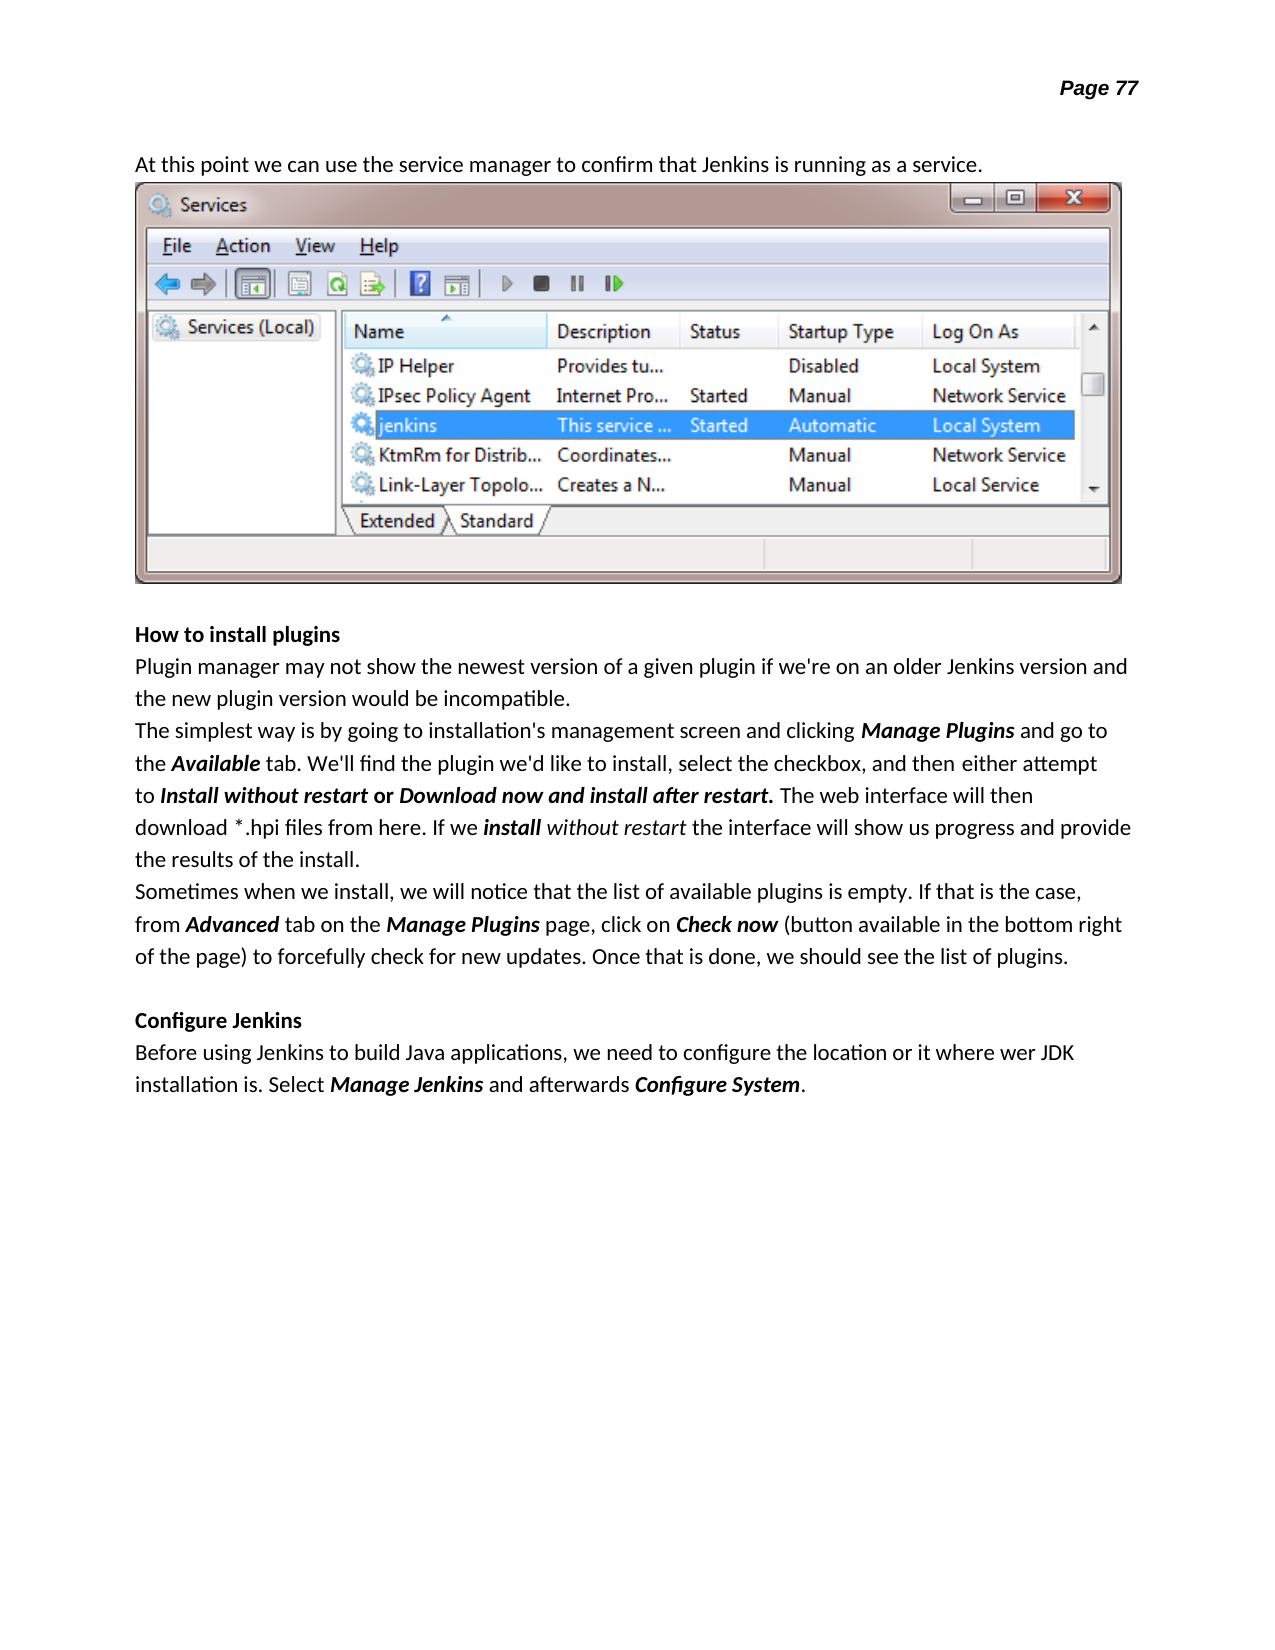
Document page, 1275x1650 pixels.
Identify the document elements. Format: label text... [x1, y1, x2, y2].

text Configure Jenkins [135, 1006, 1140, 1034]
text How to install plugins [135, 620, 1140, 648]
text The simplest way is by going to installation's management screen and clicking Manage Plugins and go to the Available tab. We'll find the plugin we'd like to install, select the checkbox, and then either attempt to Install without restart or Download now and install after restart. The web interface will then download *.hpi files from here. If we install without restart the interface will show us progress and provide the results of the install. [135, 717, 1140, 873]
text Sometimes when we install, we will notice that the list of available plugins is empty. If that is the case, from Advanced tab on the Manage Plugins page, click on Check now (button available in the bottom right of the page) to forcefully check for new updates. Once that is done, we should see the list of plugins. [135, 877, 1140, 970]
text Before using Jenkins to build Java applications, we need to configure the location or it where wer JDK installation is. Select Manage Jenkins and afterwards Configure System. [135, 1038, 1140, 1099]
picture [135, 182, 1122, 584]
text Plugin manager may not show the newest version of a given plugin if we're on an older Jenkins version and the new plugin version would be incompatible. [135, 652, 1140, 712]
